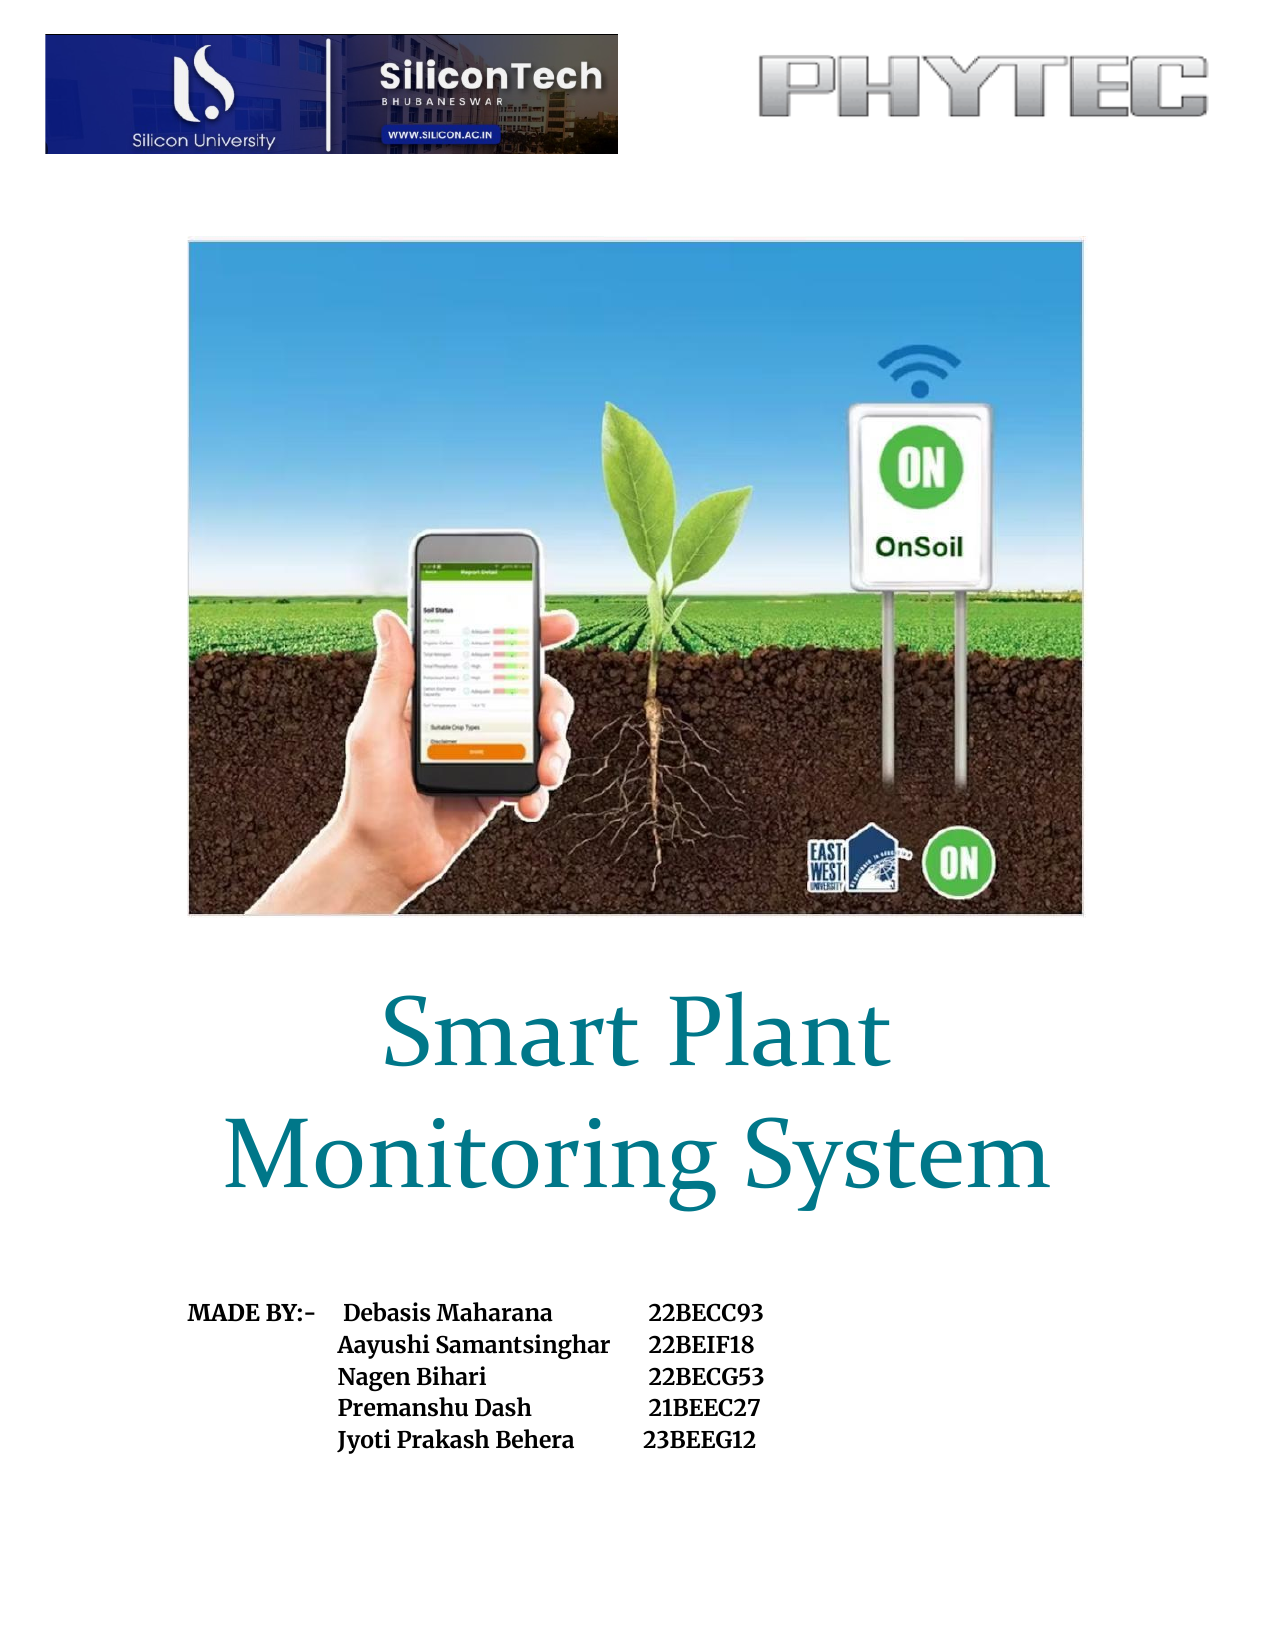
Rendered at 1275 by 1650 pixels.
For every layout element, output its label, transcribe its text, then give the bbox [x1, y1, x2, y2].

picture [745, 30, 1222, 158]
text Aayushi Samantsinghar 22BEIF18 [262, 1331, 1087, 1360]
text MADE BY:- Debasis Maharana 22BECC93 [187, 1299, 1087, 1328]
picture [45, 34, 618, 154]
text Jyoti Prakash Behera 23BEEG12 [262, 1426, 1087, 1455]
picture [187, 236, 1088, 918]
title Smart Plant Monitoring System [187, 968, 1087, 1212]
text Premanshu Dash 21BEEC27 [262, 1394, 1087, 1423]
text Nagen Bihari 22BECG53 [337, 1362, 1087, 1391]
